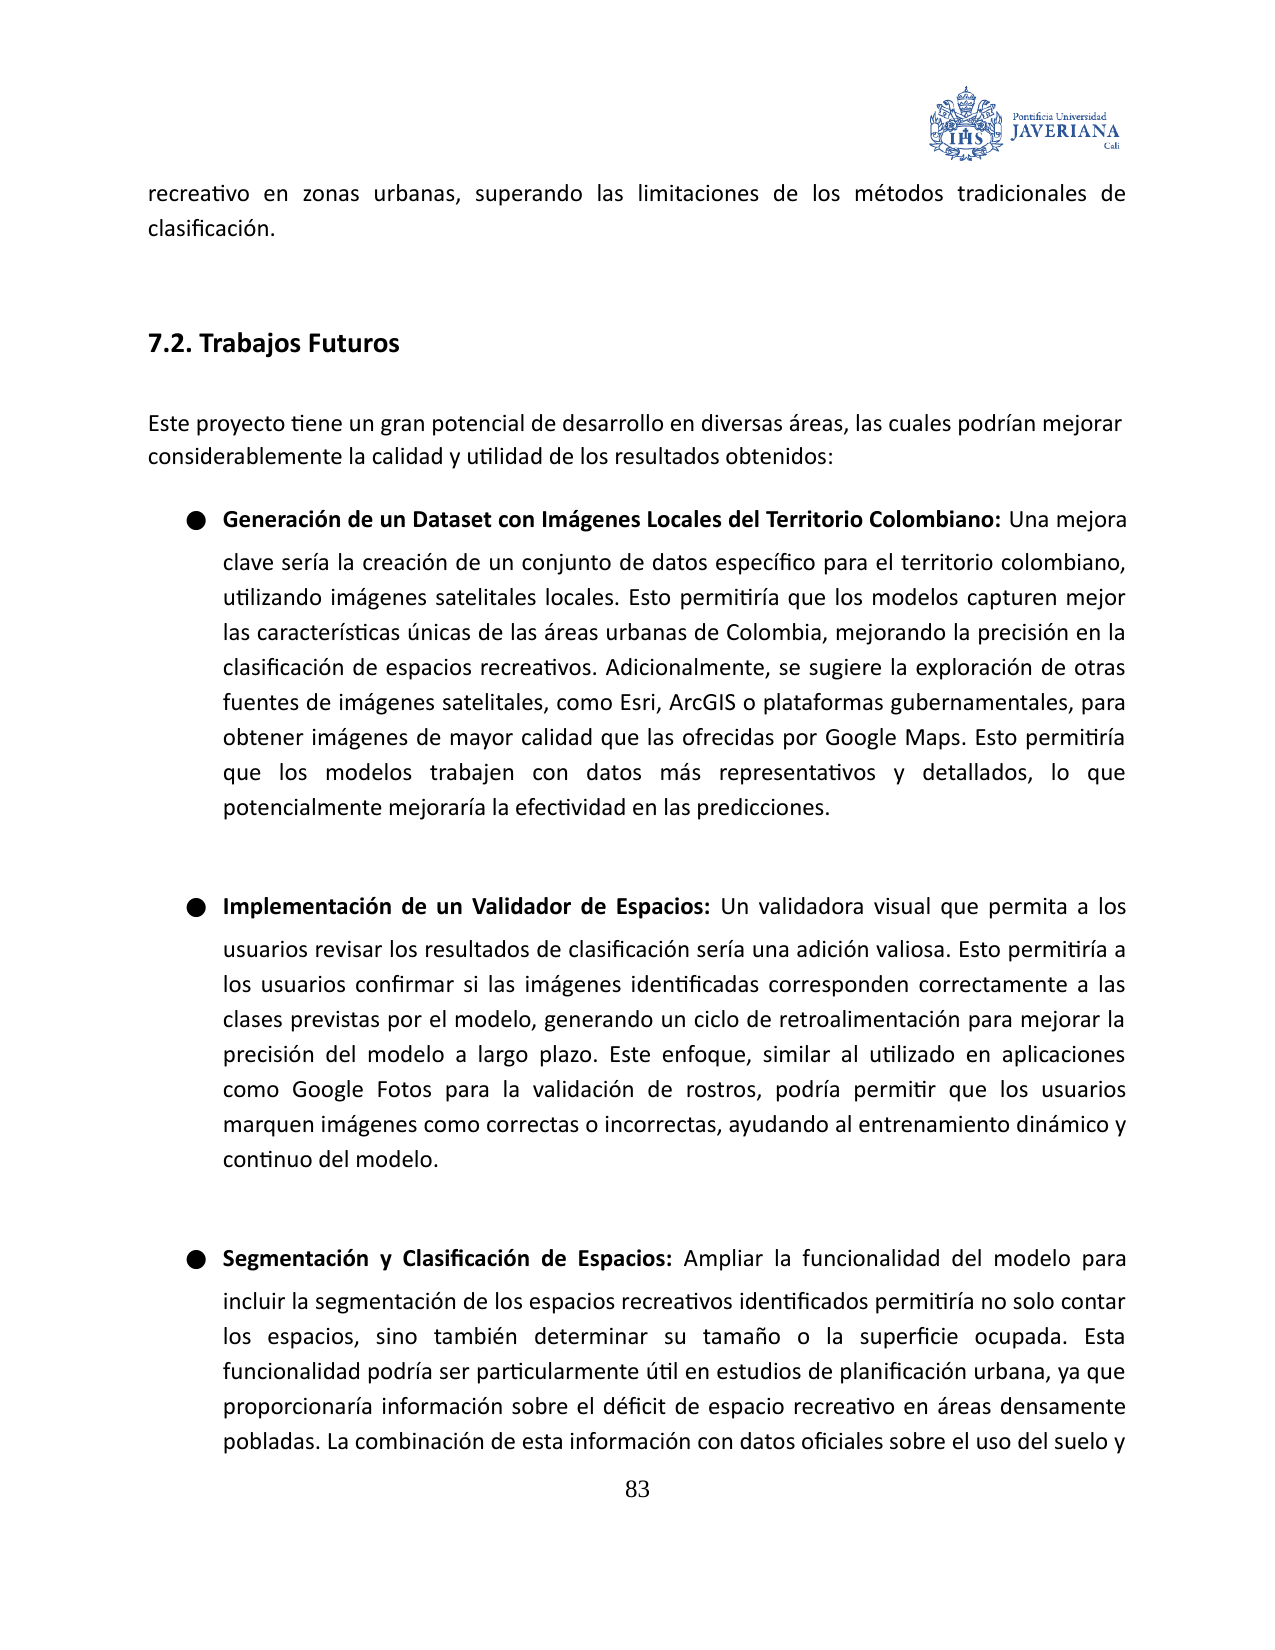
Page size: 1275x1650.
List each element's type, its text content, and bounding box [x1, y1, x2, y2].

subtitle 7.2. Trabajos Futuros [148, 324, 1127, 395]
list Implementación de un Validador de Espacios: Un validadora visual que permita a los usuarios revisar los resultados de clasificación sería una adición valiosa. Esto permitiría a los usuarios confirmar si las imágenes identificadas corresponden correctamente a las clases previstas por el modelo, generando un ciclo de retroalimentación para mejorar la precisión del modelo a largo plazo. Este enfoque, similar al utilizado en aplicaciones como Google Fotos para la validación de rostros, podría permitir que los usuarios marquen imágenes como correctas o incorrectas, ayudando al entrenamiento dinámico y continuo del modelo. [185, 877, 1127, 1173]
list Generación de un Dataset con Imágenes Locales del Territorio Colombiano: Una mejora clave sería la creación de un conjunto de datos específico para el territorio colombiano, utilizando imágenes satelitales locales. Esto permitiría que los modelos capturen mejor las características únicas de las áreas urbanas de Colombia, mejorando la precisión en la clasificación de espacios recreativos. Adicionalmente, se sugiere la exploración de otras fuentes de imágenes satelitales, como Esri, ArcGIS o plataformas gubernamentales, para obtener imágenes de mayor calidad que las ofrecidas por Google Maps. Esto permitiría que los modelos trabajen con datos más representativos y detallados, lo que potencialmente mejoraría la efectividad en las predicciones. [185, 490, 1127, 821]
text Este proyecto tiene un gran potencial de desarrollo en diversas áreas, las cuales podrían mejorar considerablemente la calidad y utilidad de los resultados obtenidos: [148, 408, 1127, 471]
picture [920, 75, 1128, 172]
